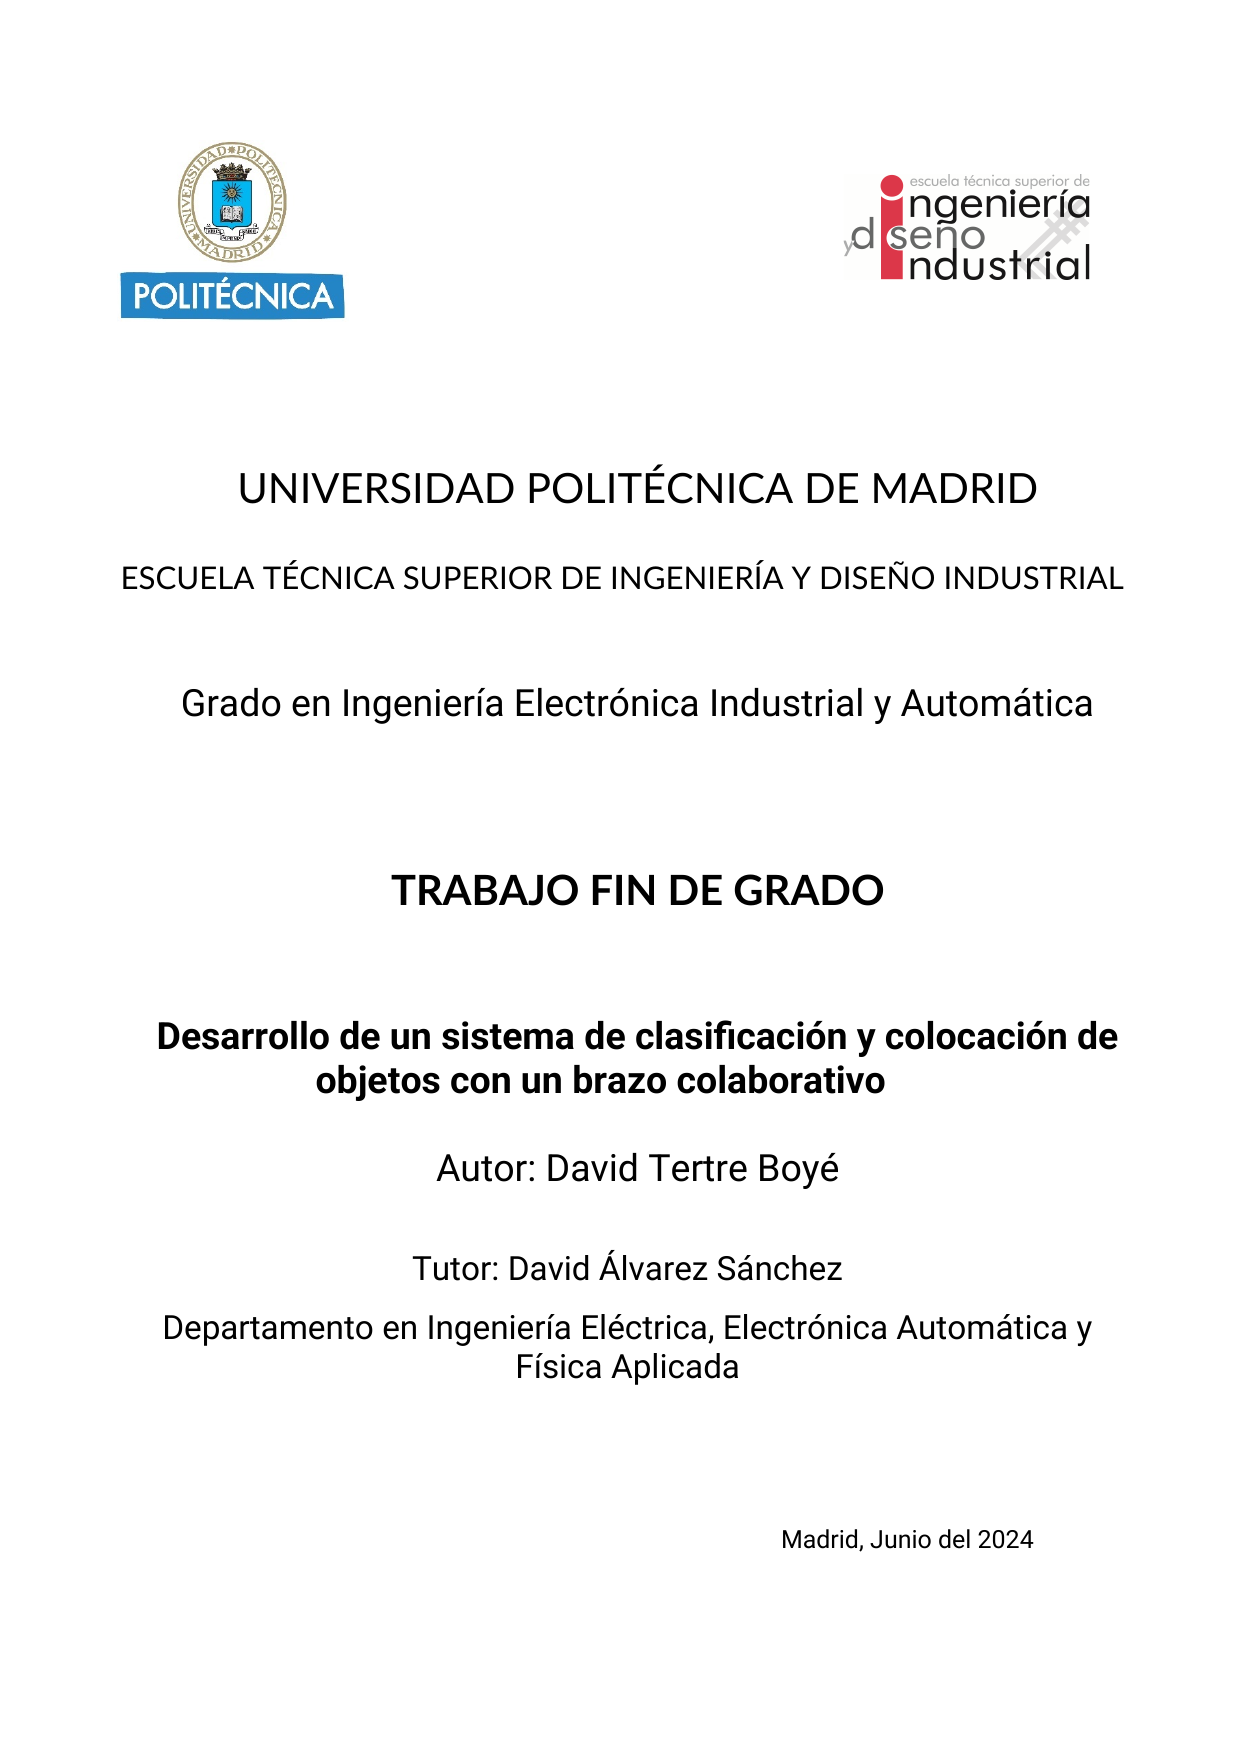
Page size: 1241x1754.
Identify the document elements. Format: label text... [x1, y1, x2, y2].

text ESCUELA TÉCNICA SUPERIOR DE INGENIERÍA Y DISEÑO INDUSTRIAL [44, 559, 1126, 596]
text Madrid, Junio del 2024 [118, 1526, 1034, 1555]
text TRABAJO FIN DE GRADO [44, 864, 1158, 914]
picture [117, 140, 350, 322]
text UNIVERSIDAD POLITÉCNICA DE MADRID [44, 462, 1158, 512]
text Departamento en Ingeniería Eléctrica, Electrónica Automática y Física Aplicada [118, 1309, 1137, 1387]
text Desarrollo de un sistema de clasificación y colocación de objetos con un brazo colaborativo [44, 1014, 1158, 1102]
text Tutor: David Álvarez Sánchez [118, 1249, 1137, 1288]
text Autor: David Tertre Boyé [44, 1146, 1158, 1190]
text Grado en Ingeniería Electrónica Industrial y Automática [44, 682, 1158, 726]
